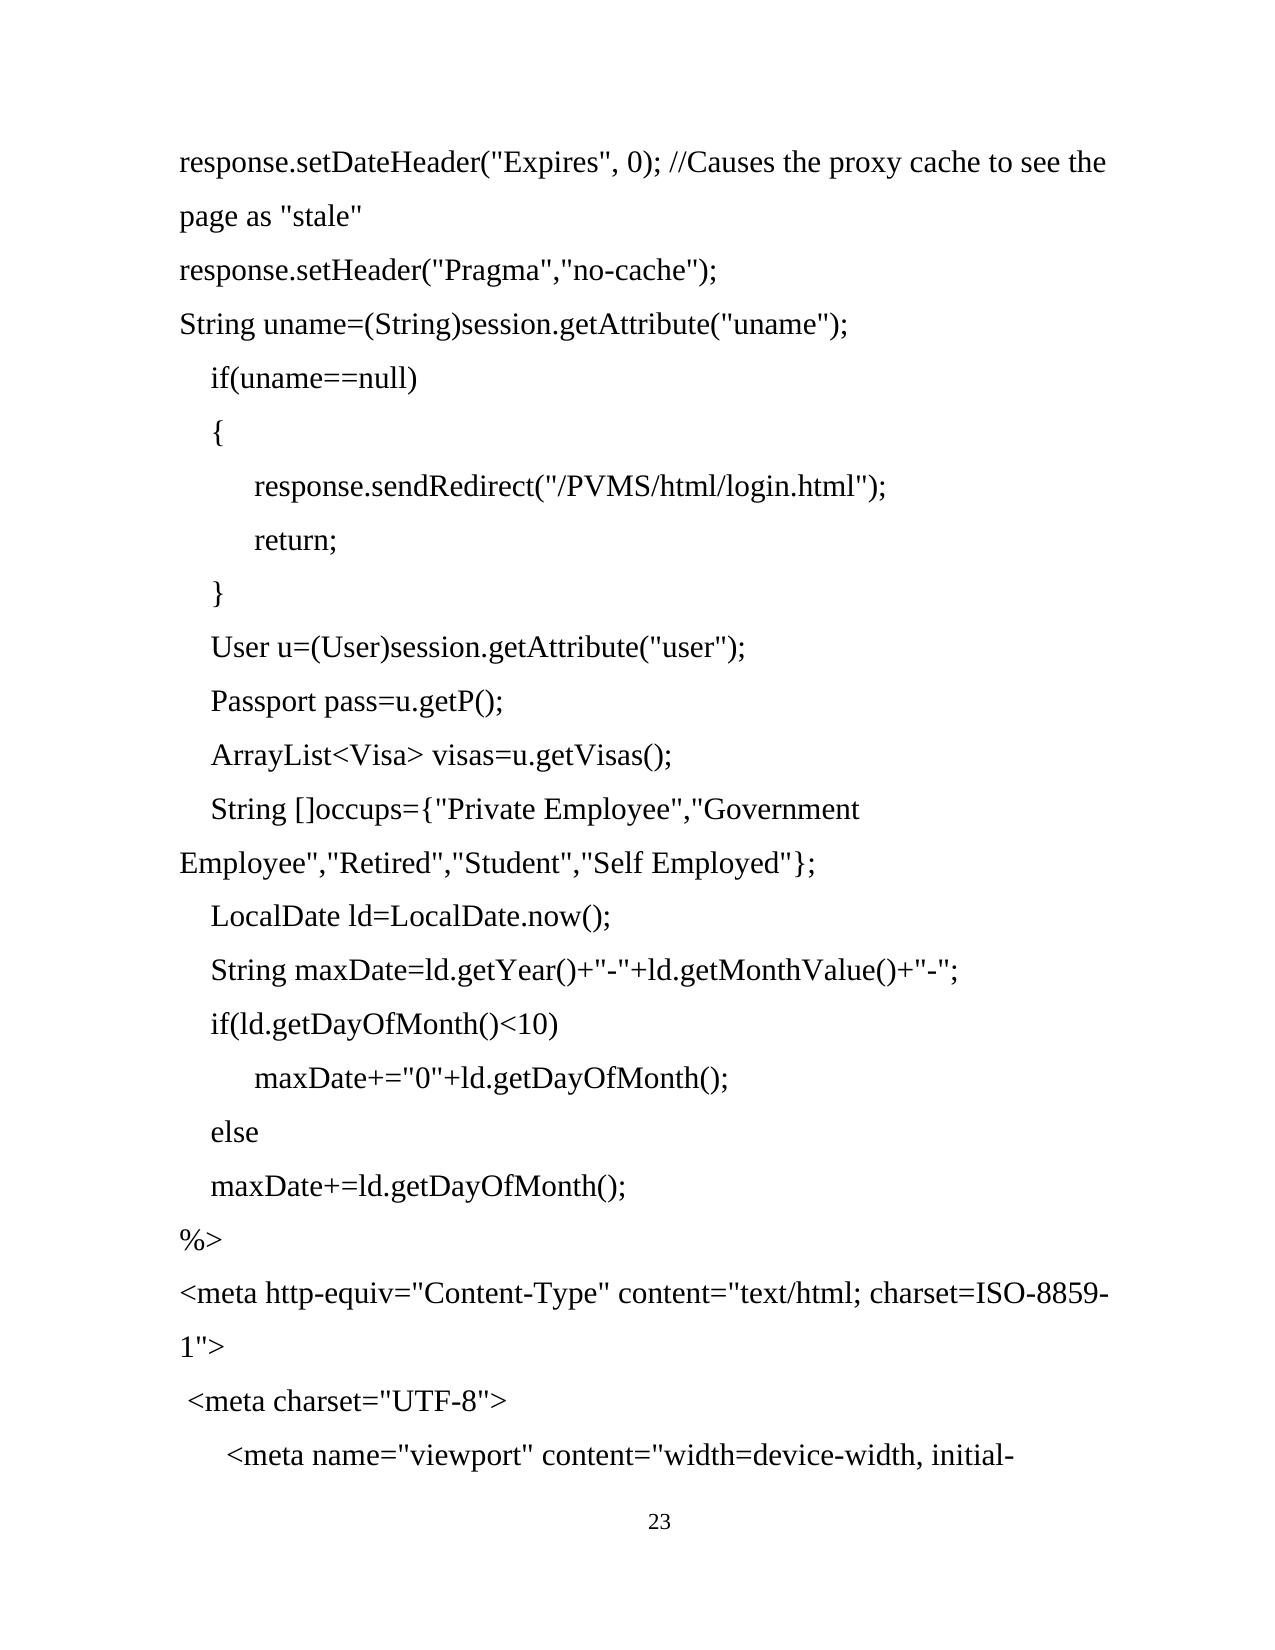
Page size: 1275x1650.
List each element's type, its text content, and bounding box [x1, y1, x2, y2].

text Passport pass=u.getP(); [179, 682, 1139, 718]
text maxDate+=ld.getDayOfMonth(); [179, 1167, 1139, 1203]
text String []occups={"Private Employee","Government Employee","Retired","Student","Self Employed"}; [179, 790, 1139, 880]
text } [179, 574, 1139, 611]
text { [179, 413, 1139, 449]
text %> [179, 1221, 1139, 1257]
text response.sendRedirect("/PVMS/html/login.html"); [179, 467, 1139, 503]
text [179, 1436, 1139, 1472]
text return; [179, 521, 1139, 557]
text response.setHeader("Pragma","no-cache"); [179, 251, 1139, 287]
text <meta http-equiv="Content-Type" content="text/html; charset=ISO-8859-1"> [179, 1275, 1139, 1364]
text else [179, 1113, 1139, 1149]
text <meta charset="UTF-8"> [179, 1382, 1139, 1418]
text User u=(User)session.getAttribute("user"); [179, 628, 1139, 664]
text if(uname==null) [179, 359, 1139, 395]
text response.setDateHeader("Expires", 0); //Causes the proxy cache to see the page as "stale" [179, 144, 1139, 233]
text LocalDate ld=LocalDate.now(); [179, 898, 1139, 934]
text if(ld.getDayOfMonth()<10) [179, 1005, 1139, 1041]
text ArrayList<Visa> visas=u.getVisas(); [179, 736, 1139, 772]
text maxDate+="0"+ld.getDayOfMonth(); [179, 1059, 1139, 1095]
text String uname=(String)session.getAttribute("uname"); [179, 305, 1139, 341]
text String maxDate=ld.getYear()+"-"+ld.getMonthValue()+"-"; [179, 952, 1139, 987]
